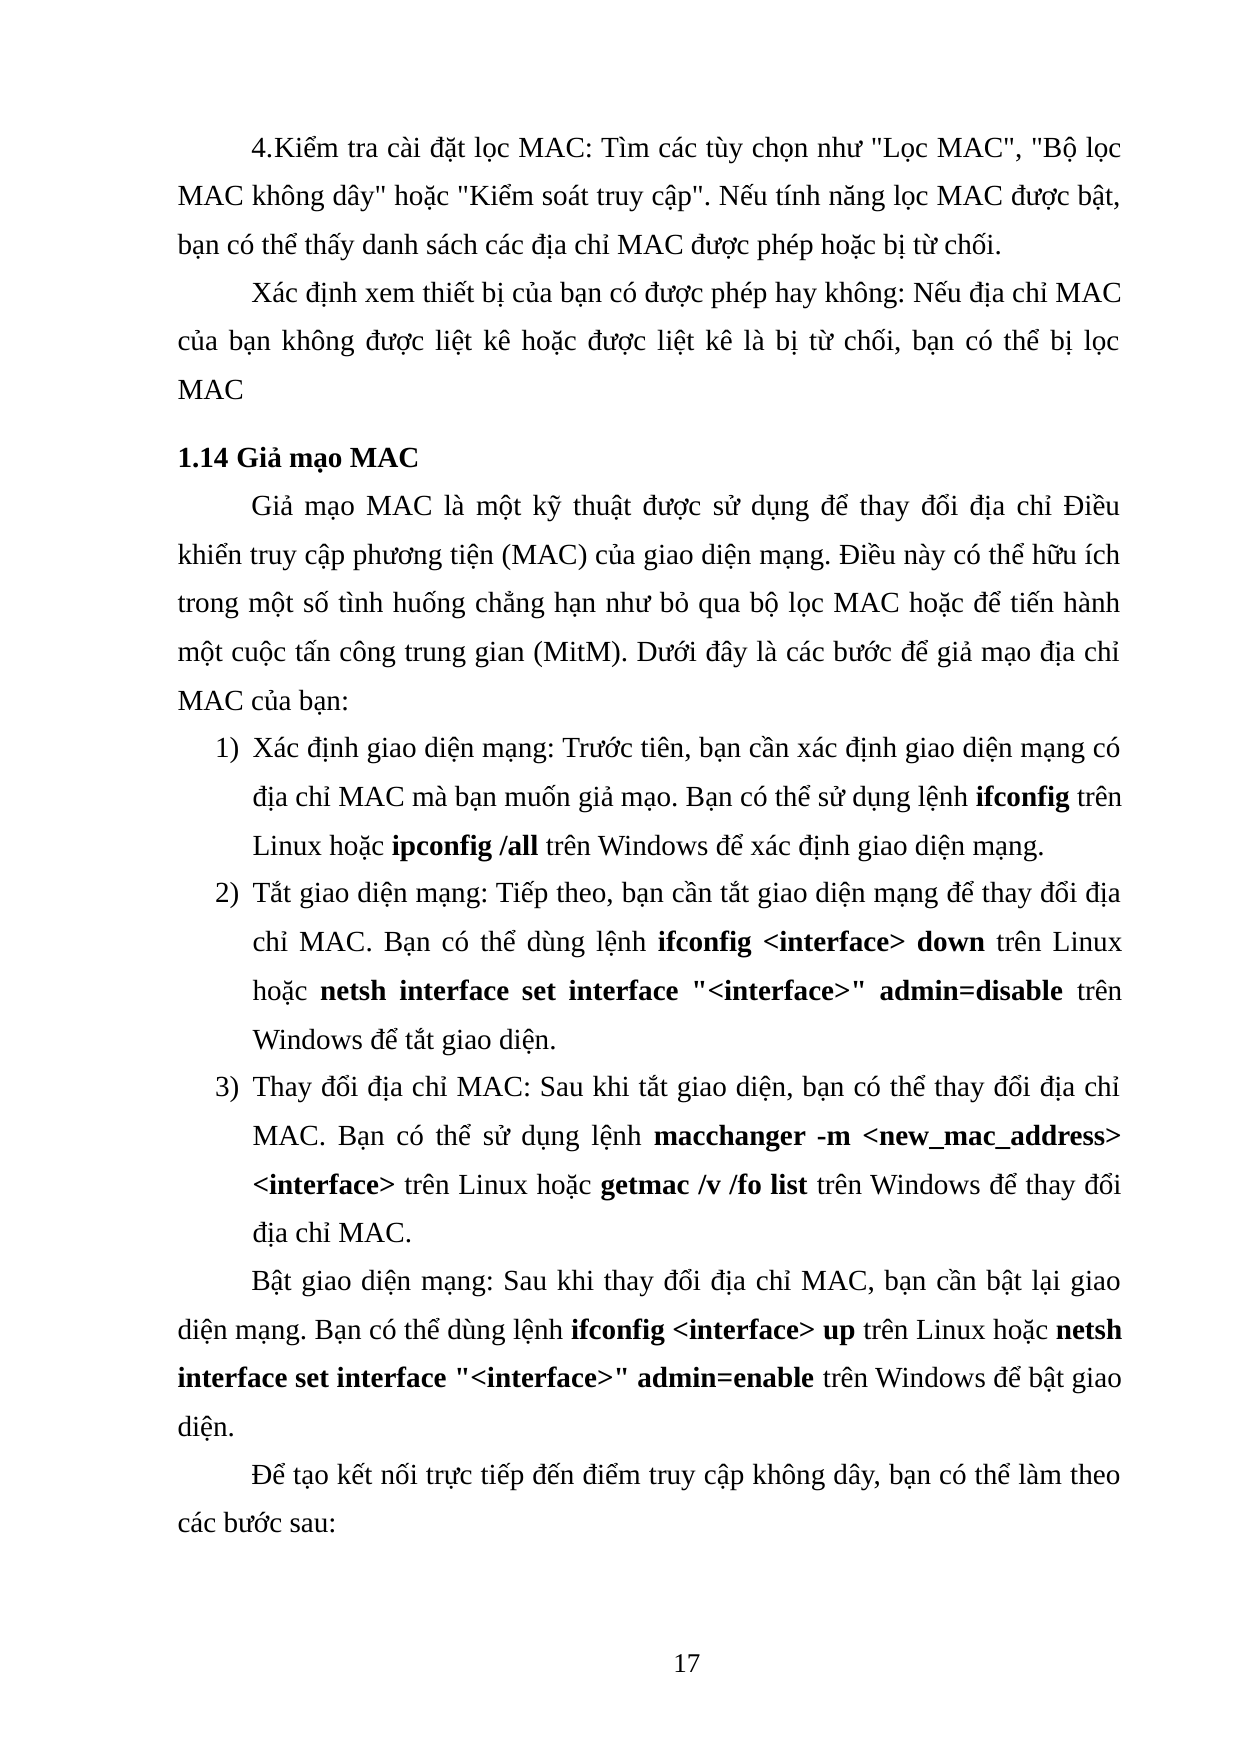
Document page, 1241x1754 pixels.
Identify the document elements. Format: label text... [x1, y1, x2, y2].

list Thay đổi địa chỉ MAC: Sau khi tắt giao diện, bạn có thể thay đổi địa chỉ MAC. Bạn có thể sử dụng lệnh macchanger -m <new_mac_address> <interface> trên Linux hoặc getmac /v /fo list trên Windows để thay đổi địa chỉ MAC. [215, 1067, 1122, 1251]
text Giả mạo MAC là một kỹ thuật được sử dụng để thay đổi địa chỉ Điều khiển truy cập phương tiện (MAC) của giao diện mạng. Điều này có thể hữu ích trong một số tình huống chẳng hạn như bỏ qua bộ lọc MAC hoặc để tiến hành một cuộc tấn công trung gian (MitM). Dưới đây là các bước để giả mạo địa chỉ MAC của bạn: [177, 486, 1122, 718]
text Để tạo kết nối trực tiếp đến điểm truy cập không dây, bạn có thể làm theo các bước sau: [177, 1455, 1122, 1541]
text Xác định xem thiết bị của bạn có được phép hay không: Nếu địa chỉ MAC của bạn không được liệt kê hoặc được liệt kê là bị từ chối, bạn có thể bị lọc MAC [177, 273, 1122, 408]
text Bật giao diện mạng: Sau khi thay đổi địa chỉ MAC, bạn cần bật lại giao diện mạng. Bạn có thể dùng lệnh ifconfig <interface> up trên Linux hoặc netsh interface set interface "<interface>" admin=enable trên Windows để bật giao diện. [177, 1261, 1122, 1445]
list Tắt giao diện mạng: Tiếp theo, bạn cần tắt giao diện mạng để thay đổi địa chỉ MAC. Bạn có thể dùng lệnh ifconfig <interface> down trên Linux hoặc netsh interface set interface "<interface>" admin=disable trên Windows để tắt giao diện. [215, 873, 1122, 1057]
list Xác định giao diện mạng: Trước tiên, bạn cần xác định giao diện mạng có địa chỉ MAC mà bạn muốn giả mạo. Bạn có thể sử dụng lệnh ifconfig trên Linux hoặc ipconfig /all trên Windows để xác định giao diện mạng. [215, 728, 1122, 863]
list Kiểm tra cài đặt lọc MAC: Tìm các tùy chọn như "Lọc MAC", "Bộ lọc MAC không dây" hoặc "Kiểm soát truy cập". Nếu tính năng lọc MAC được bật, bạn có thể thấy danh sách các địa chỉ MAC được phép hoặc bị từ chối. [177, 128, 1122, 263]
subtitle Giả mạo MAC [177, 438, 1122, 476]
